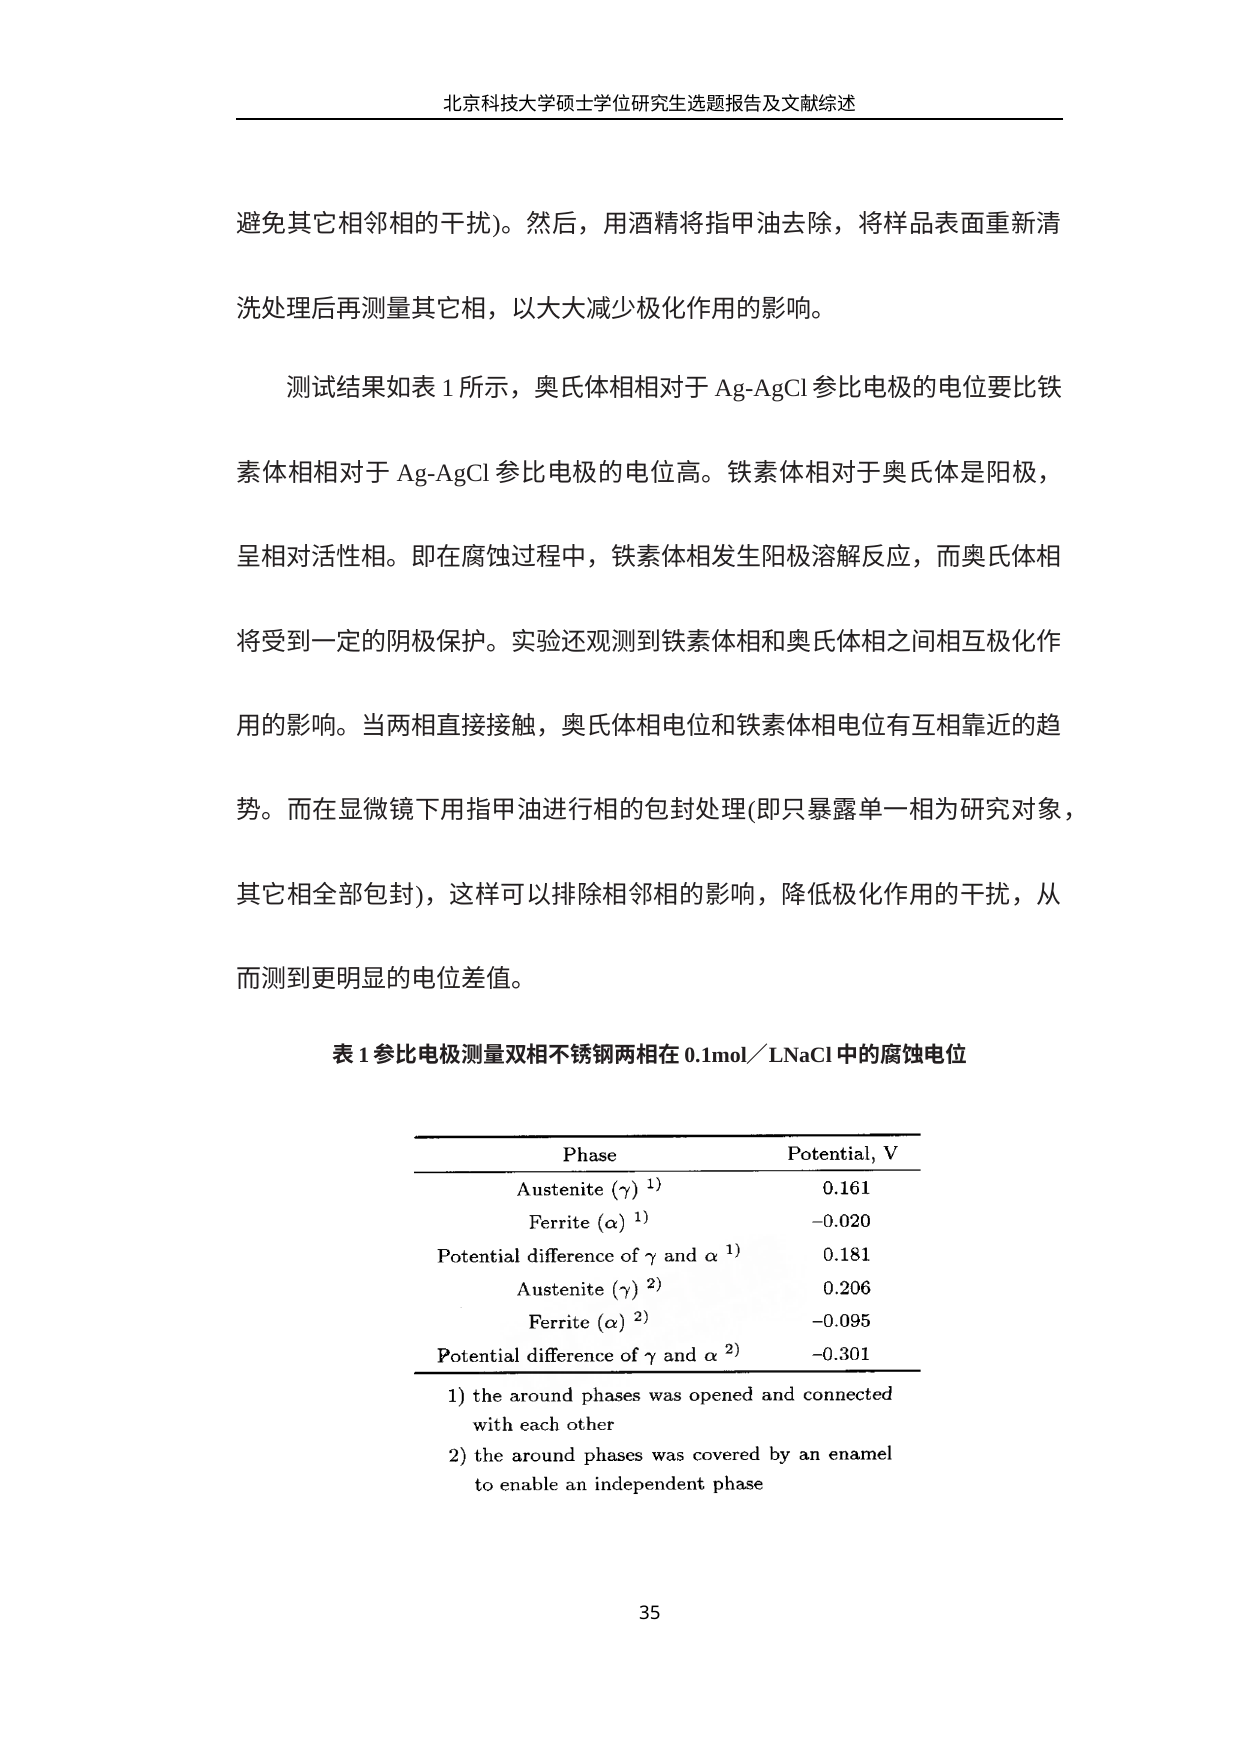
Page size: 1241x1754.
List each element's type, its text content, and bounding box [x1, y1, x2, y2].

text 测试结果如表1所示，奥氏体相相对于Ag-AgCl参比电极的电位要比铁素体相相对于Ag-AgCl参比电极的电位高。铁素体相对于奥氏体是阳极，呈相对活性相。即在腐蚀过程中，铁素体相发生阳极溶解反应，而奥氏体相将受到一定的阴极保护。实验还观测到铁素体相和奥氏体相之间相互极化作用的影响。当两相直接接触，奥氏体相电位和铁素体相电位有互相靠近的趋势。而在显微镜下用指甲油进行相的包封处理(即只暴露单一相为研究对象，其它相全部包封)，这样可以排除相邻相的影响，降低极化作用的干扰，从而测到更明显的电位差值。 [236, 353, 1063, 1009]
text 表1参比电极测量双相不锈钢两相在0.1mol／LNaCl中的腐蚀电位 [236, 1037, 1063, 1069]
picture [397, 1133, 947, 1497]
